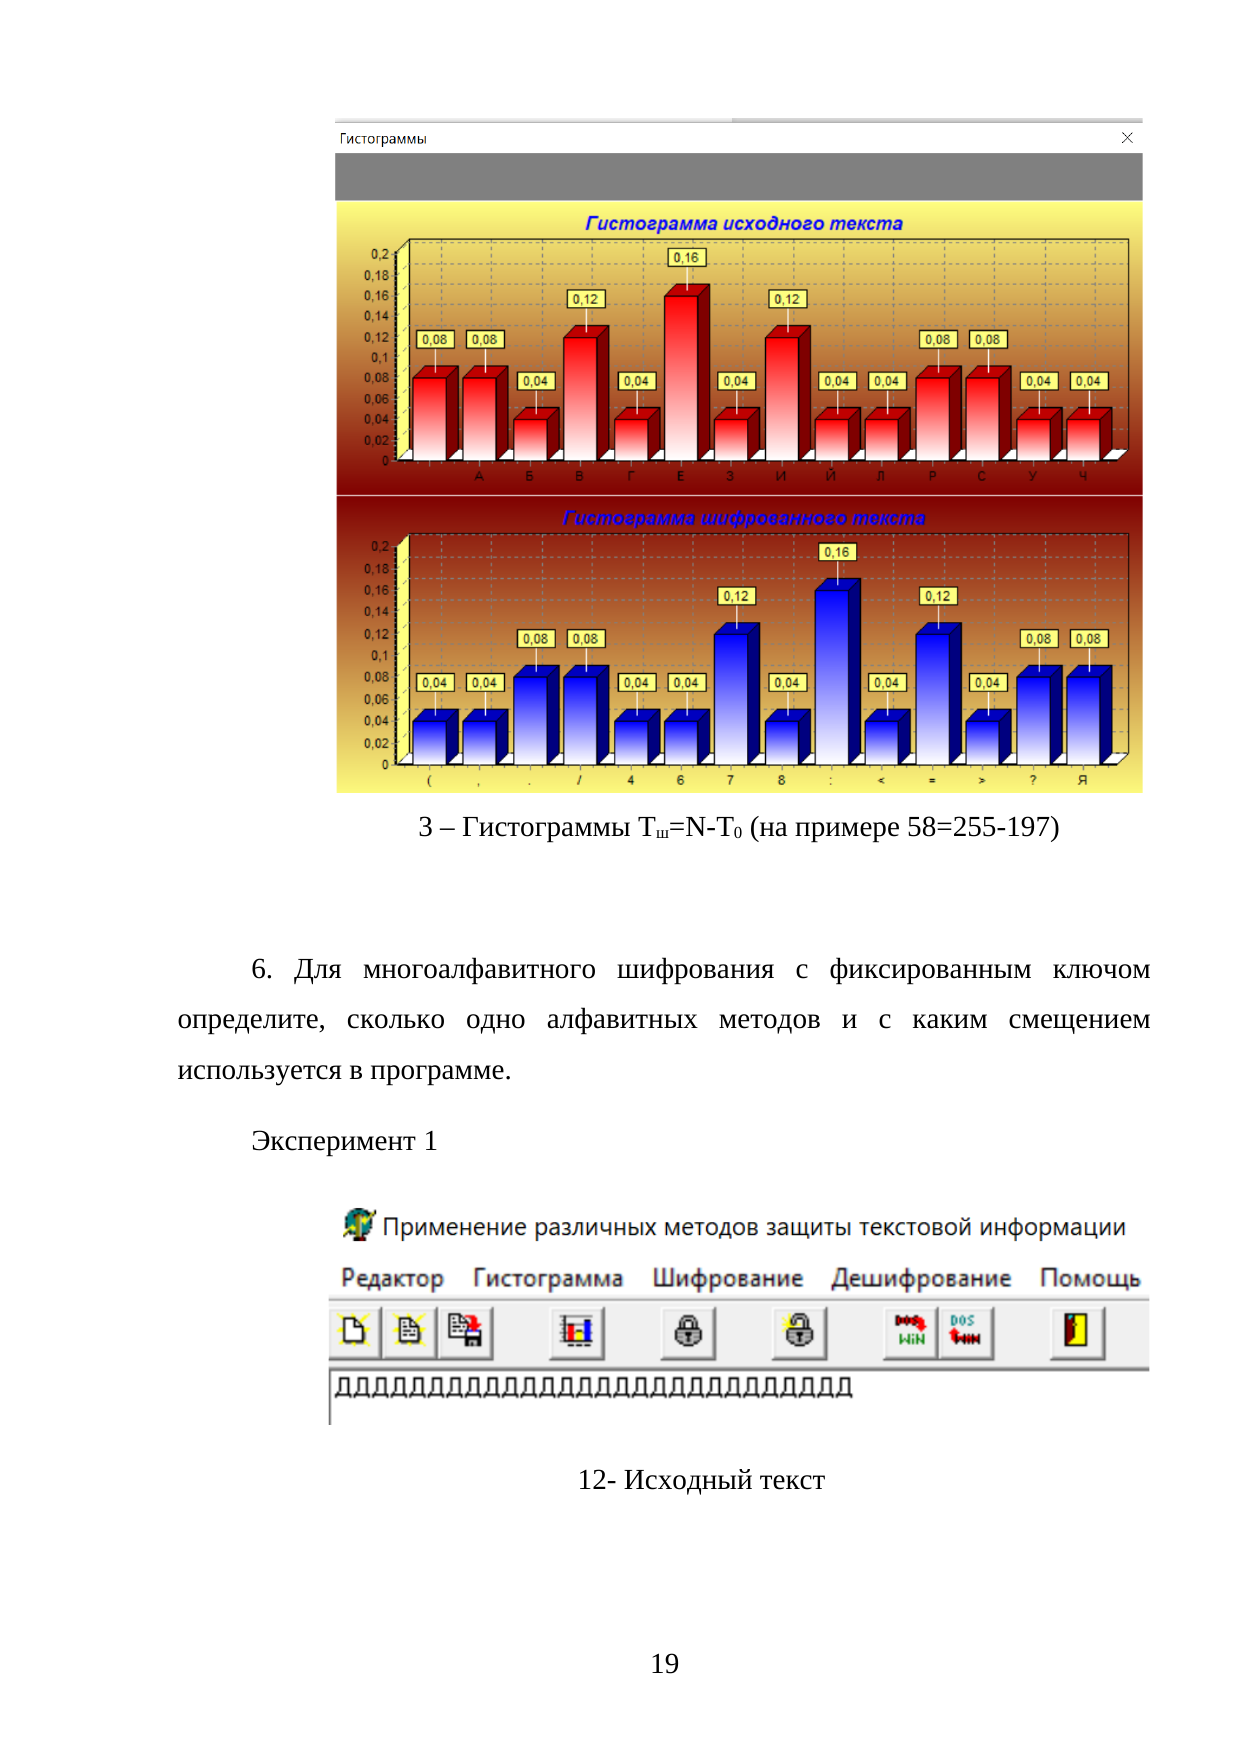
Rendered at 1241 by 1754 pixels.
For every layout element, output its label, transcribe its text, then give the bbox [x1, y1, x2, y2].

picture [335, 118, 1143, 793]
text Эксперимент 1 [177, 1123, 1152, 1157]
text 6. Для многоалфавитного шифрования с фиксированным ключом определите, сколько одно алфавитных методов и с каким смещением используется в программе. [177, 951, 1152, 1086]
picture [328, 1194, 1150, 1425]
list 3 – Гистограммы Тш=N-T0 (на примере 58=255-197) [326, 809, 1152, 843]
